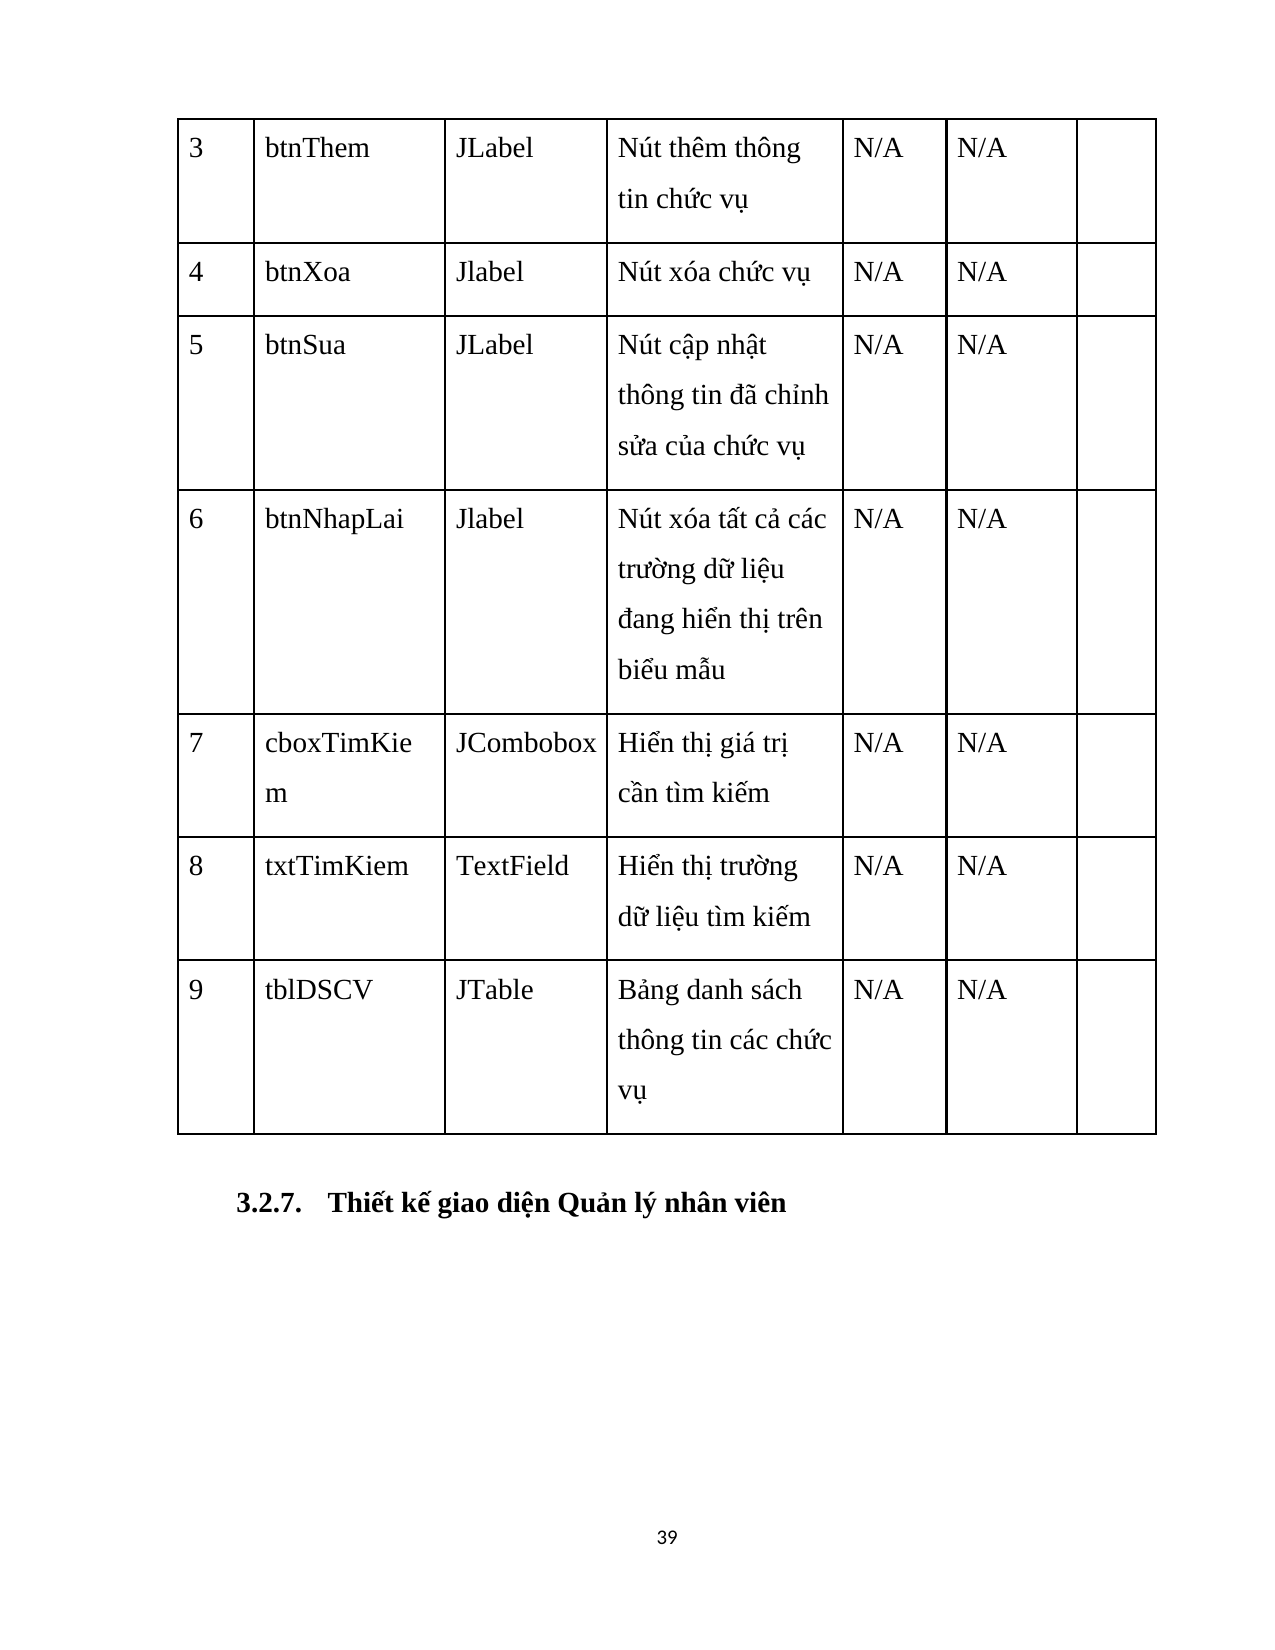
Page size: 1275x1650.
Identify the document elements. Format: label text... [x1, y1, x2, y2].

table_cell N/A [844, 838, 945, 959]
table_cell N/A [948, 838, 1076, 959]
table_cell 7 [179, 715, 253, 836]
table_cell 9 [179, 961, 253, 1133]
table_cell [1078, 317, 1155, 488]
table_cell [1078, 244, 1155, 315]
table_cell cboxTimKiem [255, 715, 444, 836]
table_cell btnSua [255, 317, 444, 488]
table_cell JCombobox [446, 715, 606, 836]
table_cell JTable [446, 961, 606, 1133]
table_cell 8 [179, 838, 253, 959]
table_cell 3 [179, 120, 253, 242]
table_cell JLabel [446, 120, 606, 242]
table_cell N/A [844, 491, 945, 712]
table_cell [1078, 961, 1155, 1133]
table_cell [1078, 491, 1155, 712]
table_cell N/A [844, 244, 945, 315]
table_cell JLabel [446, 317, 606, 488]
table_cell 4 [179, 244, 253, 315]
table_cell Hiển thị giá trị cần tìm kiếm [608, 715, 842, 836]
table_cell [1078, 715, 1155, 836]
table_cell Nút cập nhật thông tin đã chỉnh sửa của chức vụ [608, 317, 842, 488]
table_cell N/A [948, 491, 1076, 712]
table_cell 5 [179, 317, 253, 488]
table_cell N/A [948, 244, 1076, 315]
table_cell Nút thêm thông tin chức vụ [608, 120, 842, 242]
table_cell Jlabel [446, 491, 606, 712]
table_cell Hiển thị trường dữ liệu tìm kiếm [608, 838, 842, 959]
table_cell Jlabel [446, 244, 606, 315]
table_cell btnXoa [255, 244, 444, 315]
table_cell N/A [948, 715, 1076, 836]
table_cell [1078, 838, 1155, 959]
table_cell N/A [844, 961, 945, 1133]
table_cell btnThem [255, 120, 444, 242]
table_cell N/A [844, 715, 945, 836]
table_cell Bảng danh sách thông tin các chức vụ [608, 961, 842, 1133]
table_cell 6 [179, 491, 253, 712]
table_cell N/A [844, 317, 945, 488]
table_cell [1078, 120, 1155, 242]
table_cell Nút xóa tất cả các trường dữ liệu đang hiển thị trên biểu mẫu [608, 491, 842, 712]
table_cell N/A [948, 120, 1076, 242]
table_cell N/A [948, 317, 1076, 488]
table_cell N/A [844, 120, 945, 242]
table_cell btnNhapLai [255, 491, 444, 712]
table_cell TextField [446, 838, 606, 959]
table_cell txtTimKiem [255, 838, 444, 959]
list Thiết kế giao diện Quản lý nhân viên [236, 1186, 1157, 1219]
table_cell N/A [948, 961, 1076, 1133]
table_cell Nút xóa chức vụ [608, 244, 842, 315]
table_cell tblDSCV [255, 961, 444, 1133]
